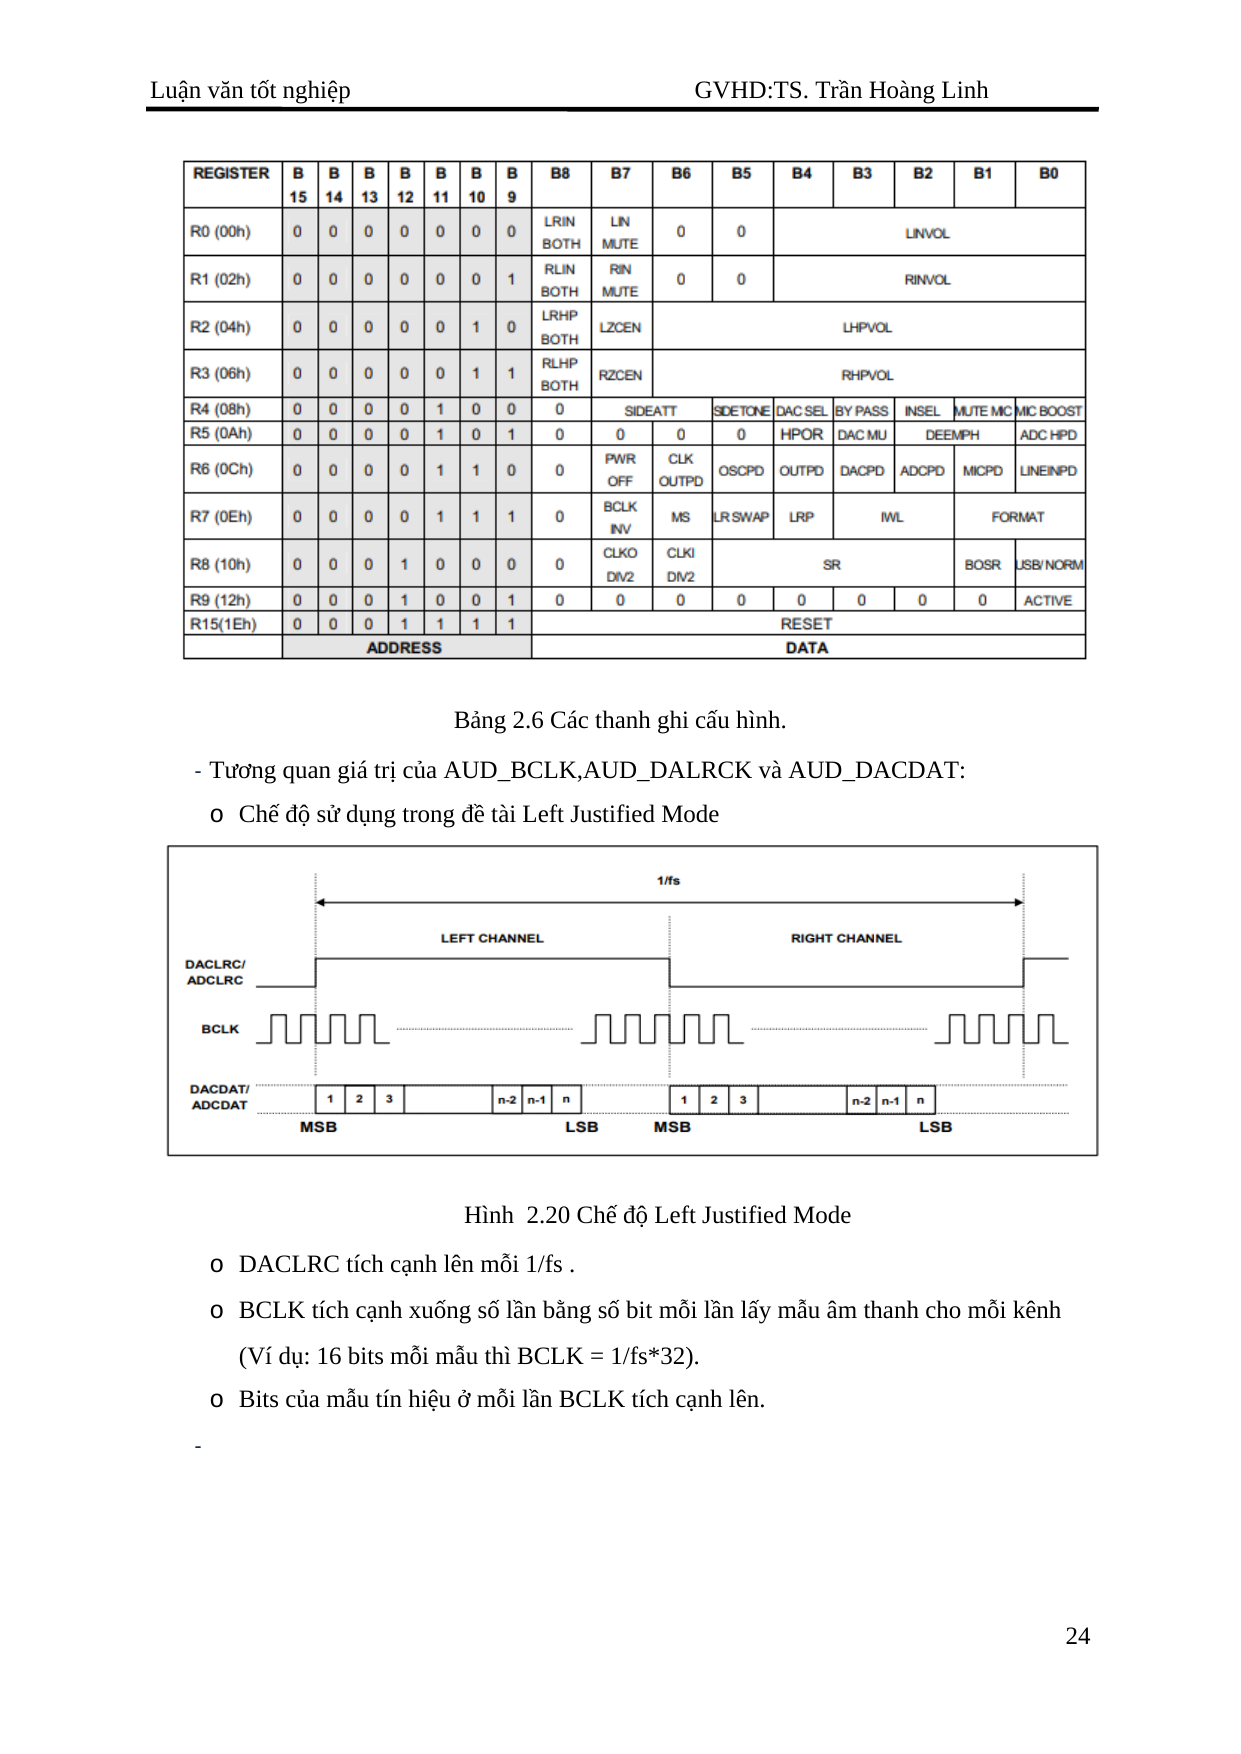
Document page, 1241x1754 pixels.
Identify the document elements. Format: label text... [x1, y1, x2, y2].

list DACLRC tích cạnh lên mỗi 1/fs . [209, 1249, 1090, 1280]
picture [164, 150, 1105, 670]
text Bảng 2.6 Các thanh ghi cấu hình. [150, 705, 1090, 734]
picture [164, 845, 1105, 1165]
list Tương quan giá trị của AUD_BCLK,AUD_DALRCK và AUD_DACDAT: [194, 755, 1090, 784]
list Chế độ sử dụng trong đề tài Left Justified Mode [209, 799, 1090, 830]
list BCLK tích cạnh xuống số lần bằng số bit mỗi lần lấy mẫu âm thanh cho mỗi kênh (Ví dụ: 16 bits mỗi mẫu thì BCLK = 1/fs*32). [209, 1296, 1090, 1369]
list Bits của mẫu tín hiệu ở mỗi lần BCLK tích cạnh lên. [209, 1384, 1090, 1415]
text Hình 2.20 Chế độ Left Justified Mode [150, 1200, 1090, 1228]
